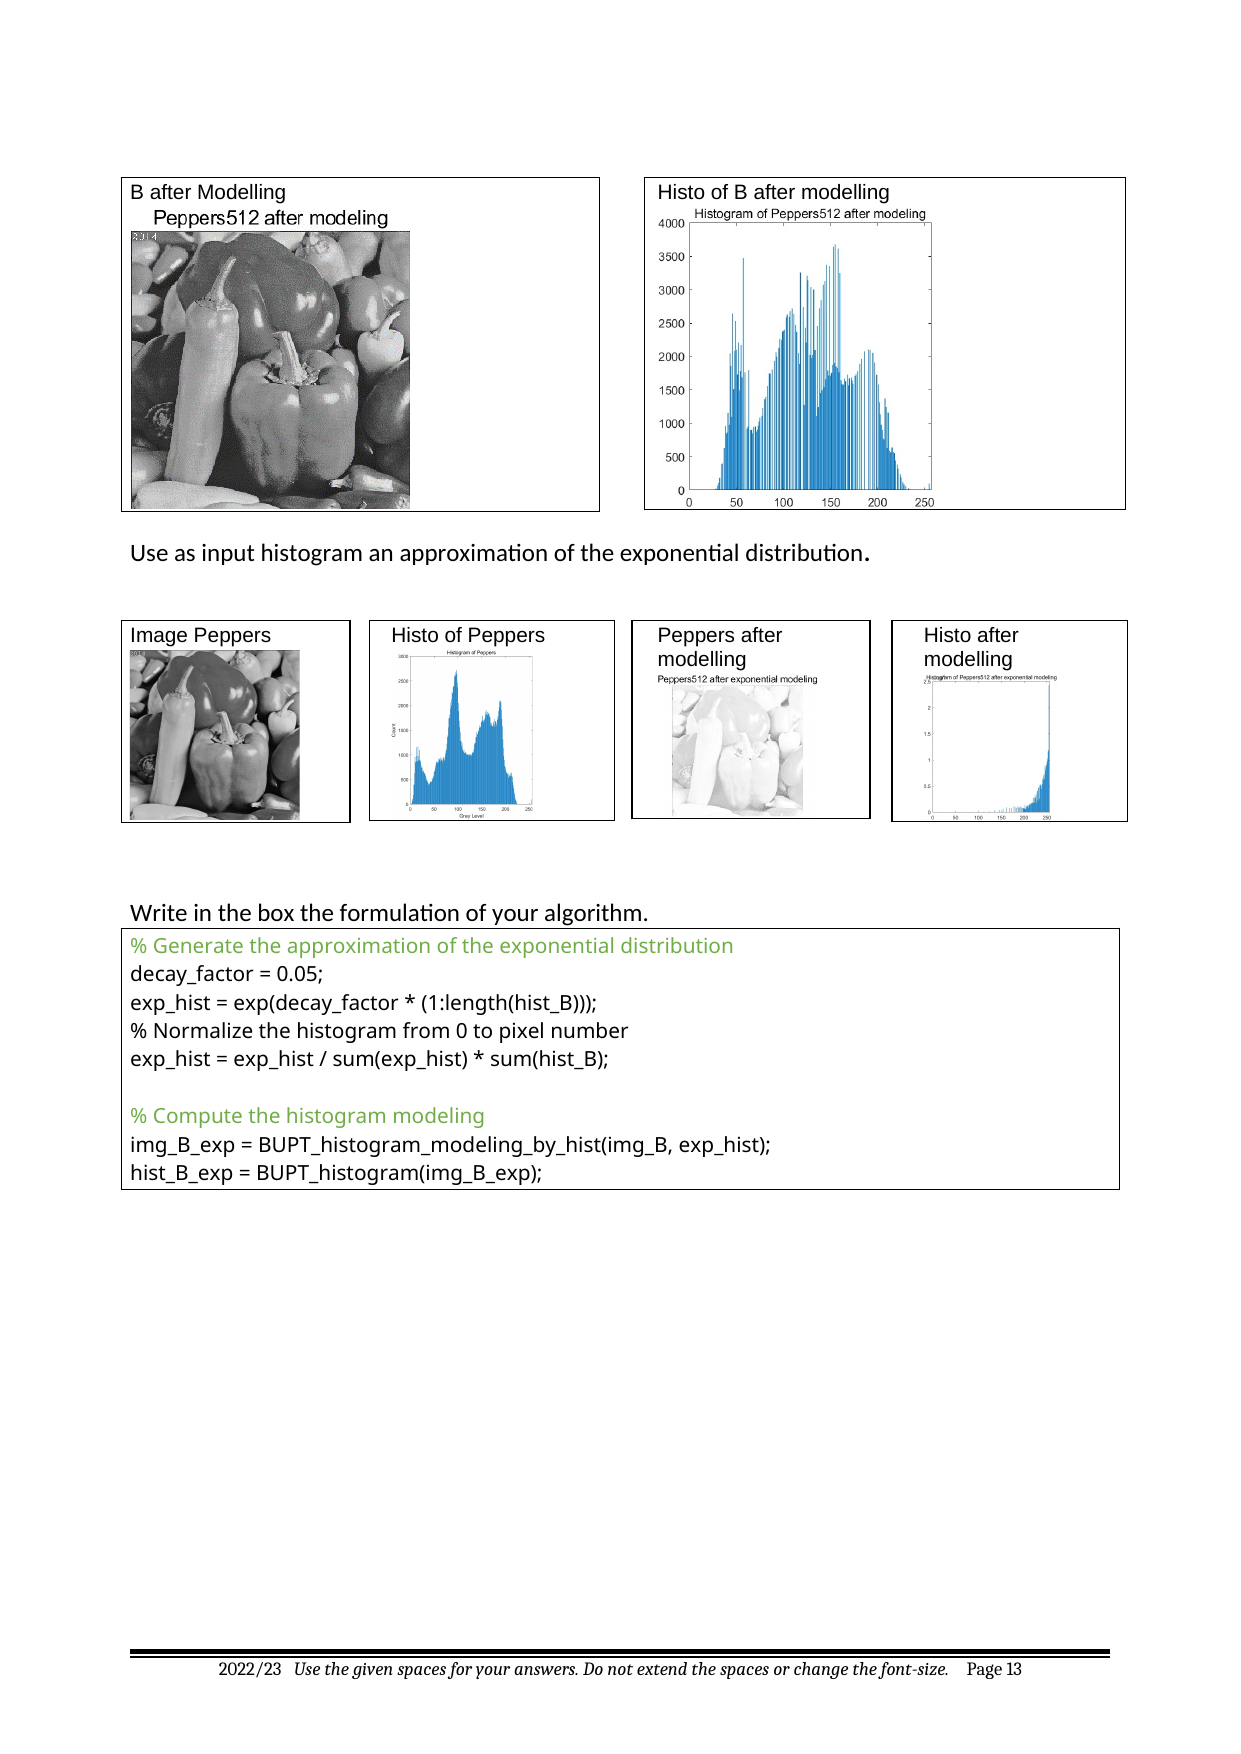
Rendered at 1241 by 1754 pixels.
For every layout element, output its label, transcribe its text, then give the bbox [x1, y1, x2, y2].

text Image Peppers [122, 621, 349, 650]
text decay_factor = 0.05; [130, 959, 1110, 988]
picture [129, 650, 300, 820]
picture [129, 207, 410, 510]
picture [923, 674, 1057, 820]
text Histo after modelling [893, 621, 1127, 674]
text % Generate the approximation of the exponential distribution [122, 929, 1119, 959]
text Peppers after modelling [633, 621, 869, 674]
picture [657, 207, 935, 508]
picture [657, 674, 818, 817]
text % Normalize the histogram from 0 to pixel number [130, 1016, 1110, 1044]
text B after Modelling [122, 178, 599, 207]
text Use as input histogram an approximation of the exponential distribution. [130, 537, 1110, 568]
text Histo of Peppers [370, 621, 614, 650]
text % Compute the histogram modeling [130, 1101, 1110, 1130]
text Write in the box the formulation of your algorithm. [130, 897, 1110, 928]
text img_B_exp = BUPT_histogram_modeling_by_hist(img_B, exp_hist); [130, 1130, 1110, 1155]
picture [391, 650, 533, 819]
text exp_hist = exp(decay_factor * (1:length(hist_B))); [130, 988, 1110, 1016]
text hist_B_exp = BUPT_histogram(img_B_exp); [122, 1155, 1119, 1189]
text exp_hist = exp_hist / sum(exp_hist) * sum(hist_B); [130, 1044, 1110, 1073]
text Histo of B after modelling [645, 178, 1125, 207]
